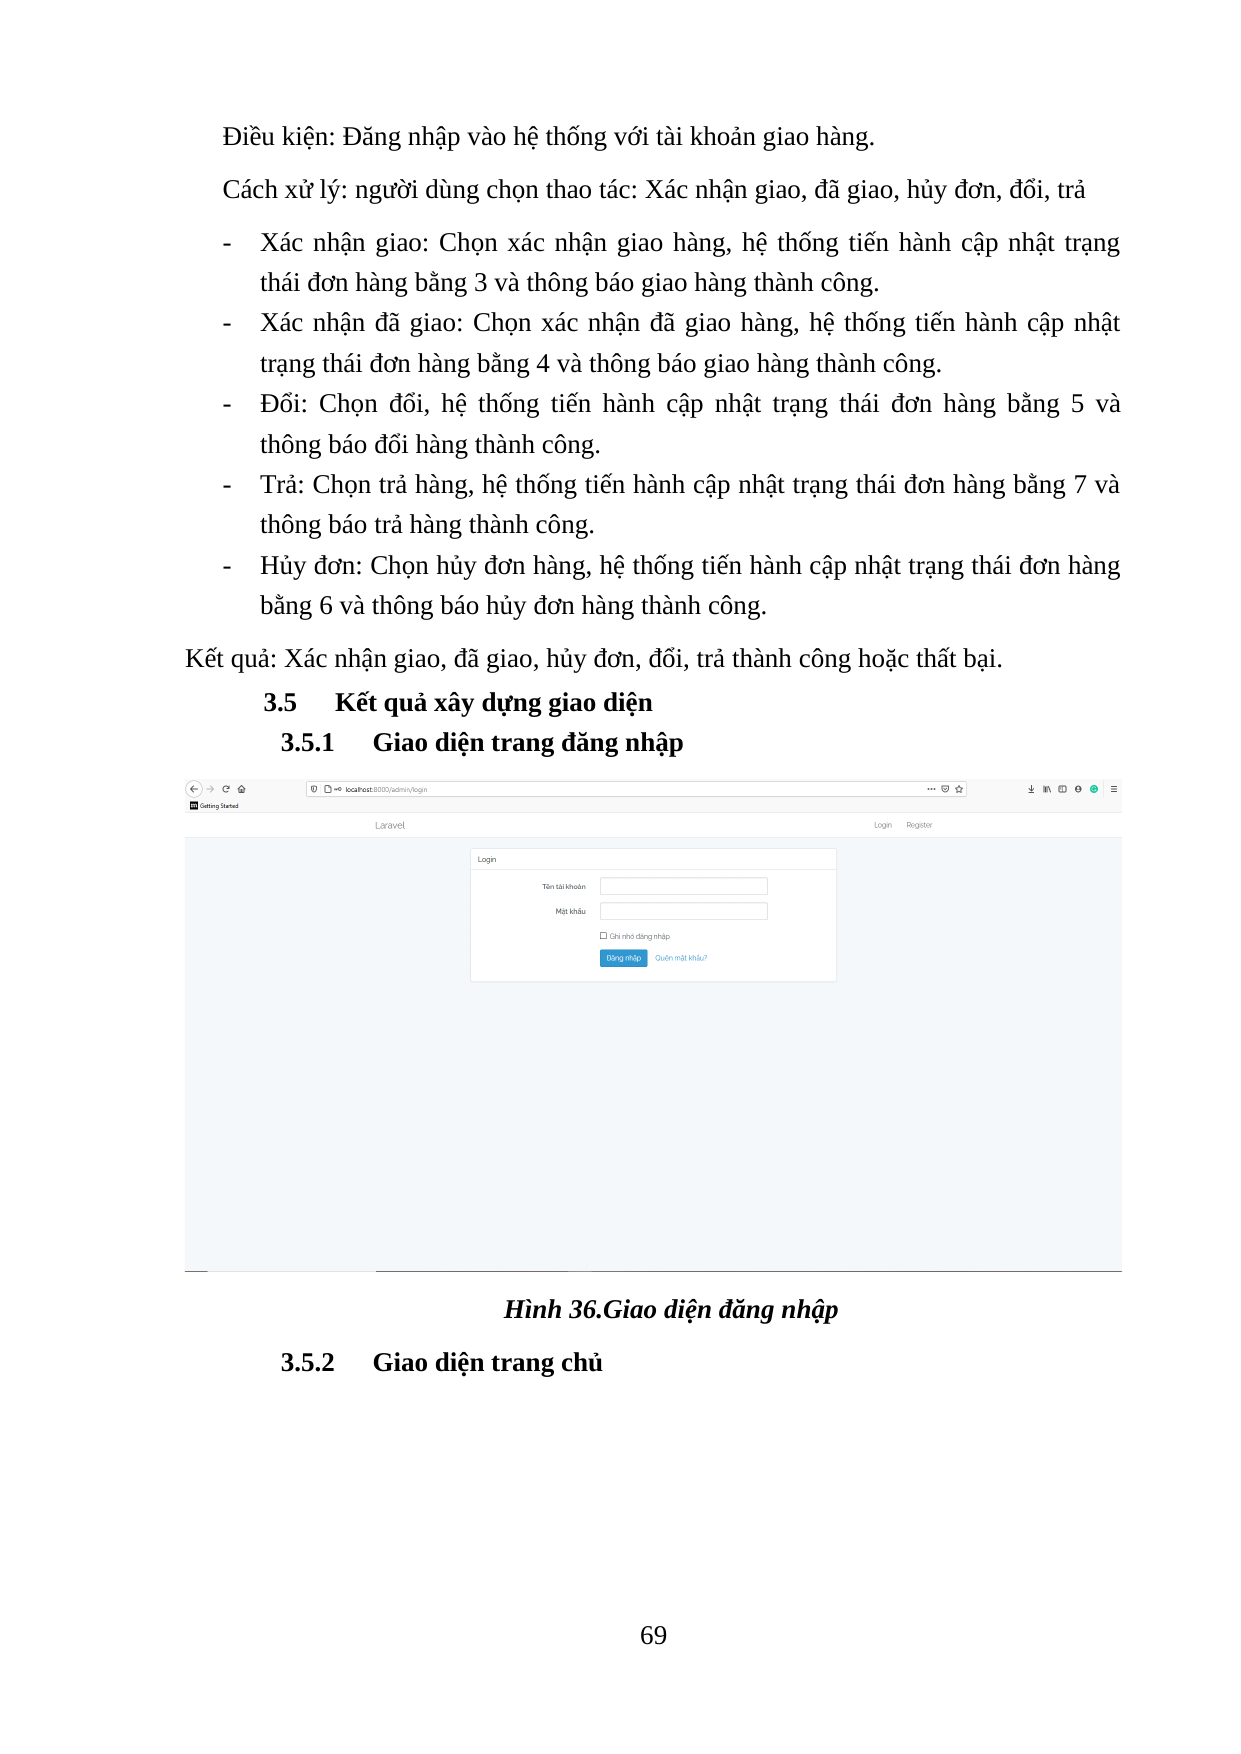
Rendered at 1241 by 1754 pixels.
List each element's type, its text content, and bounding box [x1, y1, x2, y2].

list Kết quả xây dựng giao diện [297, 686, 1122, 717]
text Hình 36.Giao diện đăng nhập [185, 1293, 1122, 1324]
list Giao diện trang chủ [335, 1346, 1122, 1377]
list Xác nhận đã giao: Chọn xác nhận đã giao hàng, hệ thống tiến hành cập nhật trạng thái đơn hàng bằng 4 và thông báo giao hàng thành công. [222, 306, 1122, 378]
text Kết quả: Xác nhận giao, đã giao, hủy đơn, đổi, trả thành công hoặc thất bại. [185, 642, 1122, 673]
list Hủy đơn: Chọn hủy đơn hàng, hệ thống tiến hành cập nhật trạng thái đơn hàng bằng 6 và thông báo hủy đơn hàng thành công. [222, 549, 1122, 621]
text Cách xử lý: người dùng chọn thao tác: Xác nhận giao, đã giao, hủy đơn, đổi, trả [185, 173, 1122, 204]
list Xác nhận giao: Chọn xác nhận giao hàng, hệ thống tiến hành cập nhật trạng thái đơn hàng bằng 3 và thông báo giao hàng thành công. [222, 226, 1122, 297]
list Trả: Chọn trả hàng, hệ thống tiến hành cập nhật trạng thái đơn hàng bằng 7 và thông báo trả hàng thành công. [222, 468, 1122, 540]
text Điều kiện: Đăng nhập vào hệ thống với tài khoản giao hàng. [185, 120, 1122, 151]
list Đổi: Chọn đổi, hệ thống tiến hành cập nhật trạng thái đơn hàng bằng 5 và thông báo đổi hàng thành công. [222, 387, 1122, 459]
picture [184, 779, 1123, 1272]
list Giao diện trang đăng nhập [335, 726, 1122, 757]
